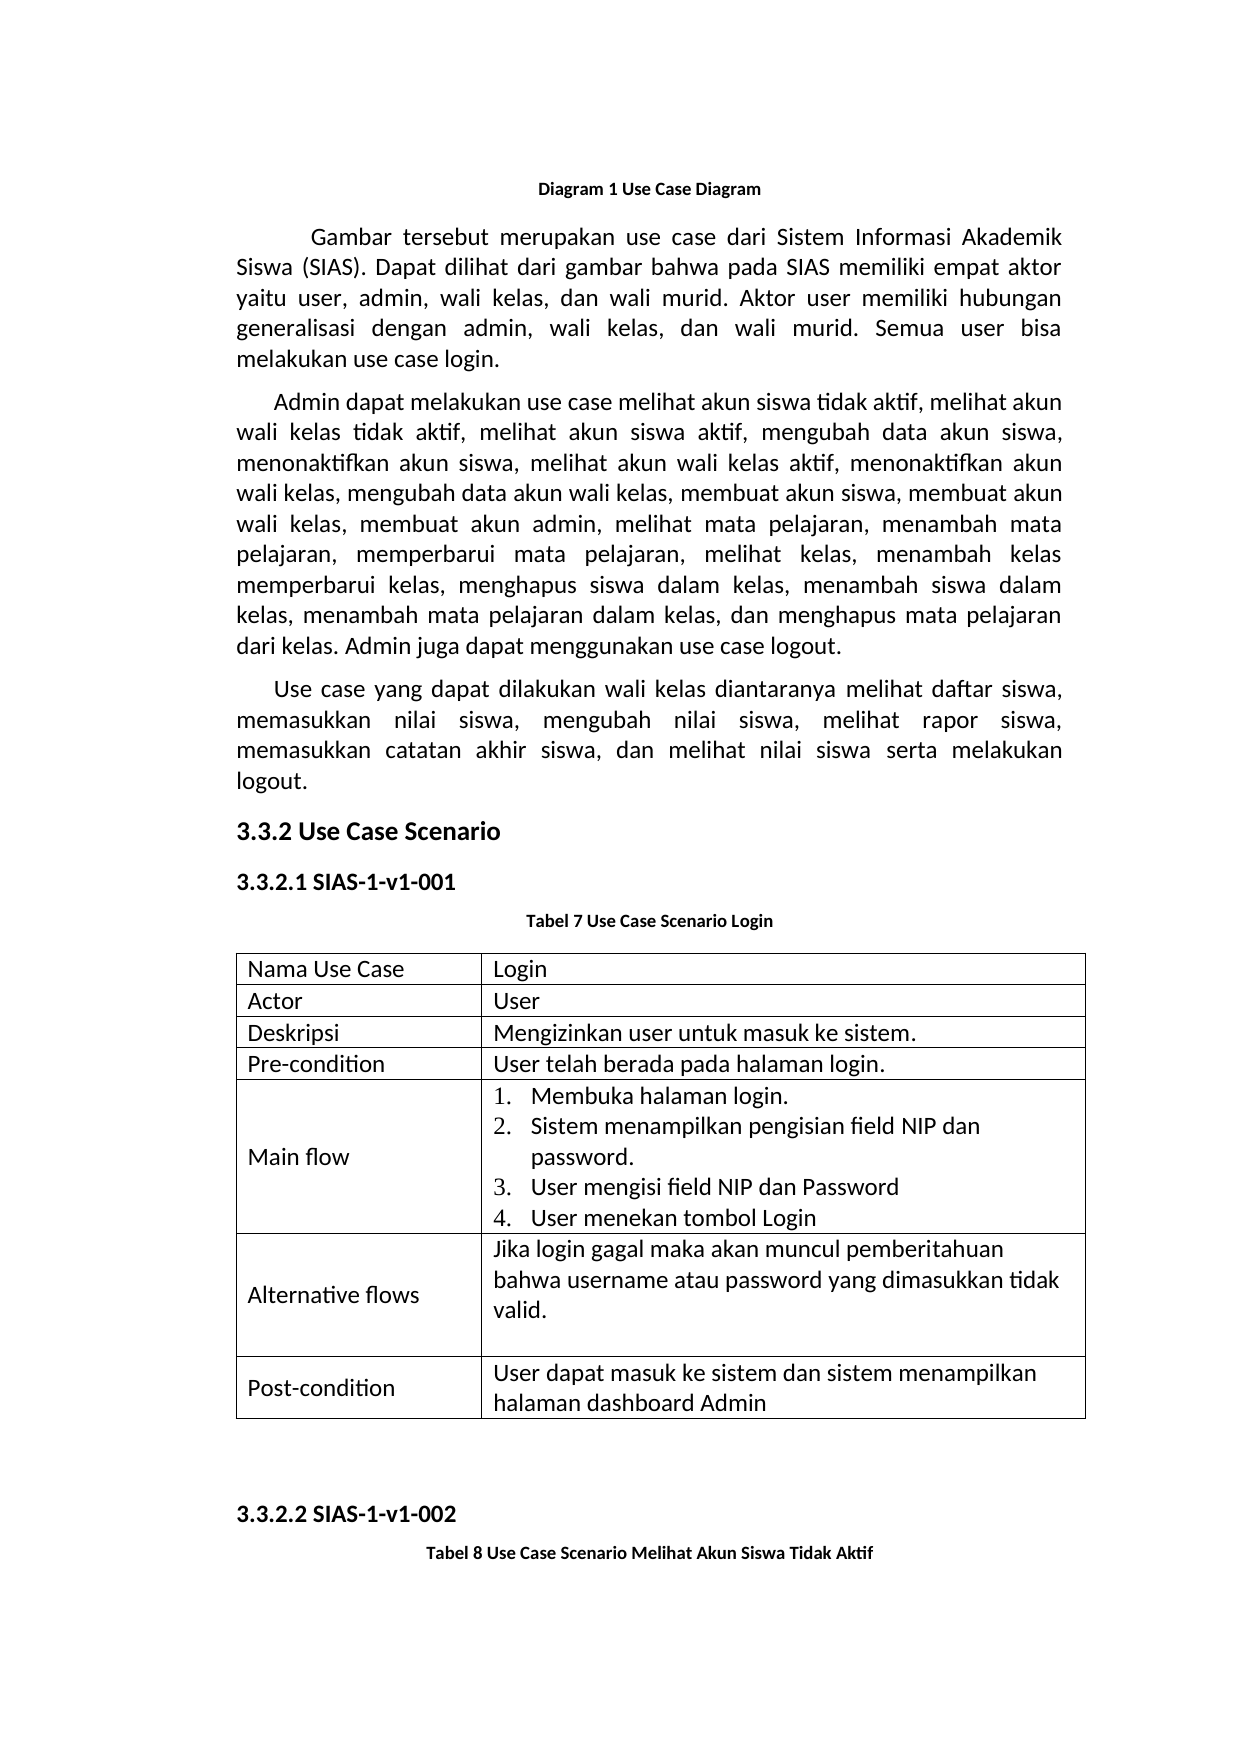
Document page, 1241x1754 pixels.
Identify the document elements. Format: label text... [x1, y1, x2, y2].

table_cell Main flow [237, 1080, 481, 1232]
table_header Login [482, 954, 1085, 984]
table_cell User telah berada pada halaman login. [482, 1048, 1085, 1079]
table_cell Jika login gagal maka akan muncul pemberitahuan bahwa username atau password yang dimasukkan tidak valid. [482, 1234, 1085, 1356]
table_cell Post-condition [237, 1357, 481, 1418]
subtitle SIAS-1-v1-001 [236, 866, 1063, 896]
table_cell Pre-condition [237, 1048, 481, 1079]
table_cell Alternative flows [237, 1234, 481, 1356]
table_cell Mengizinkan user untuk masuk ke sistem. [482, 1017, 1085, 1047]
table_cell Deskripsi [237, 1017, 481, 1047]
subtitle SIAS-1-v1-002 [236, 1498, 1063, 1529]
text Use case yang dapat dilakukan wali kelas diantaranya melihat daftar siswa, memasukkan nilai siswa, mengubah nilai siswa, melihat rapor siswa, memasukkan catatan akhir siswa, dan melihat nilai siswa serta melakukan logout. [236, 673, 1063, 795]
text Tabel 8 Use Case Scenario Melihat Akun Siswa Tidak Aktif [236, 1542, 1063, 1564]
text Admin dapat melakukan use case melihat akun siswa tidak aktif, melihat akun wali kelas tidak aktif, melihat akun siswa aktif, mengubah data akun siswa, menonaktifkan akun siswa, melihat akun wali kelas aktif, menonaktifkan akun wali kelas, mengubah data akun wali kelas, membuat akun siswa, membuat akun wali kelas, membuat akun admin, melihat mata pelajaran, menambah mata pelajaran, memperbarui mata pelajaran, melihat kelas, menambah kelas memperbarui kelas, menghapus siswa dalam kelas, menambah siswa dalam kelas, menambah mata pelajaran dalam kelas, dan menghapus mata pelajaran dari kelas. Admin juga dapat menggunakan use case logout. [236, 386, 1063, 661]
table_header Nama Use Case [237, 954, 481, 984]
table_cell User [482, 985, 1085, 1016]
text Gambar tersebut merupakan use case dari Sistem Informasi Akademik Siswa (SIAS). Dapat dilihat dari gambar bahwa pada SIAS memiliki empat aktor yaitu user, admin, wali kelas, dan wali murid. Aktor user memiliki hubungan generalisasi dengan admin, wali kelas, dan wali murid. Semua user bisa melakukan use case login. [236, 221, 1063, 373]
subtitle Use Case Scenario [236, 814, 1063, 847]
table_cell User dapat masuk ke sistem dan sistem menampilkan halaman dashboard Admin [482, 1357, 1085, 1418]
text Diagram 1 Use Case Diagram [236, 177, 1063, 200]
table_cell Membuka halaman login. Sistem menampilkan pengisian field NIP dan password. User mengisi field NIP dan Password User menekan tombol Login [482, 1080, 1085, 1232]
table_cell Actor [237, 985, 481, 1016]
text Tabel 7 Use Case Scenario Login [236, 909, 1063, 932]
